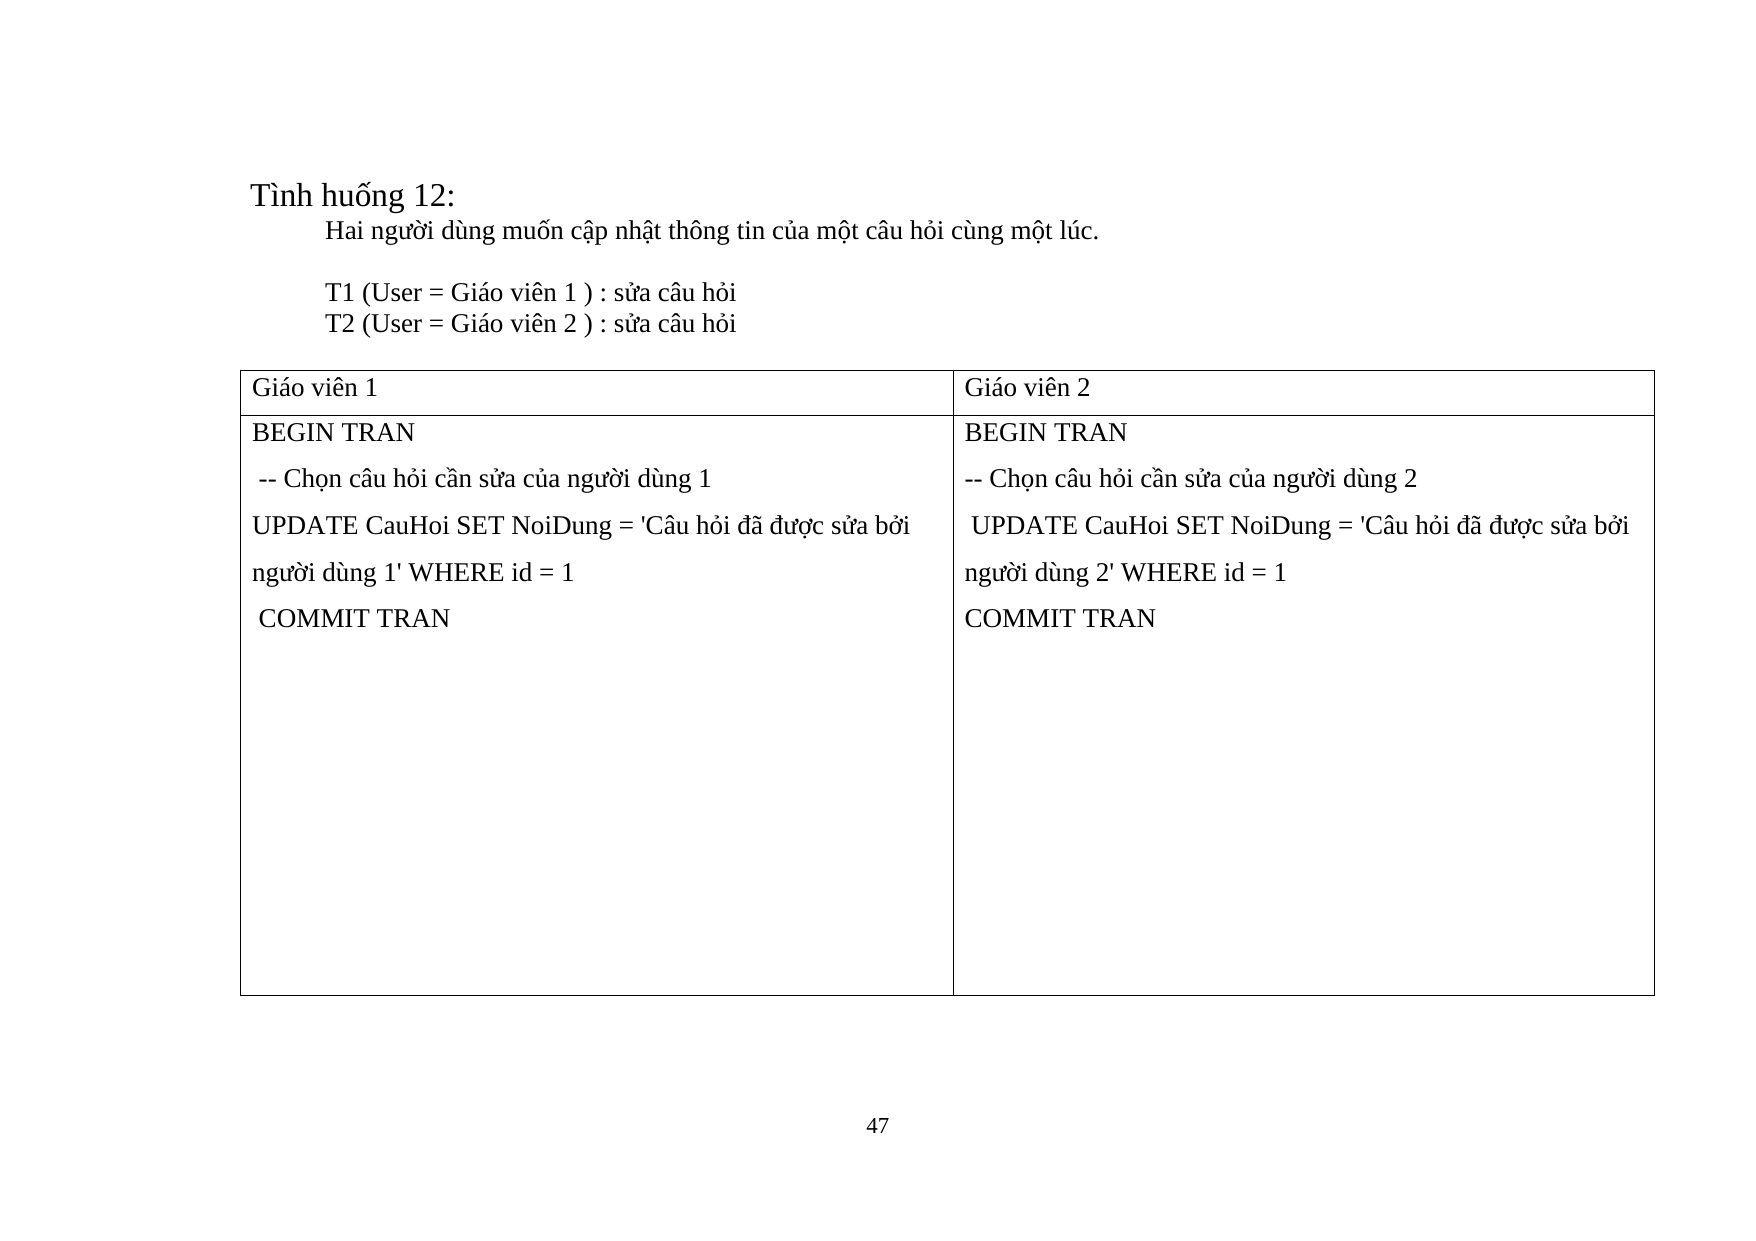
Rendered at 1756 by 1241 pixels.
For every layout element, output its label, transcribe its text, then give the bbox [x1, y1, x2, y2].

text T1 (User = Giáo viên 1 ) : sửa câu hỏi [325, 276, 1655, 307]
table_header Giáo viên 2 [954, 371, 1654, 415]
subtitle Tình huống 12: [175, 176, 1655, 214]
text T2 (User = Giáo viên 2 ) : sửa câu hỏi [325, 307, 1655, 338]
table_cell BEGIN TRAN -- Chọn câu hỏi cần sửa của người dùng 2 UPDATE CauHoi SET NoiDung = 'Câu hỏi đã được sửa bởi người dùng 2' WHERE id = 1 COMMIT TRAN [954, 416, 1654, 995]
table_cell BEGIN TRAN -- Chọn câu hỏi cần sửa của người dùng 1 UPDATE CauHoi SET NoiDung = 'Câu hỏi đã được sửa bởi người dùng 1' WHERE id = 1 COMMIT TRAN [241, 416, 953, 995]
text Hai người dùng muốn cập nhật thông tin của một câu hỏi cùng một lúc. [250, 214, 1655, 245]
table_header Giáo viên 1 [241, 371, 953, 415]
